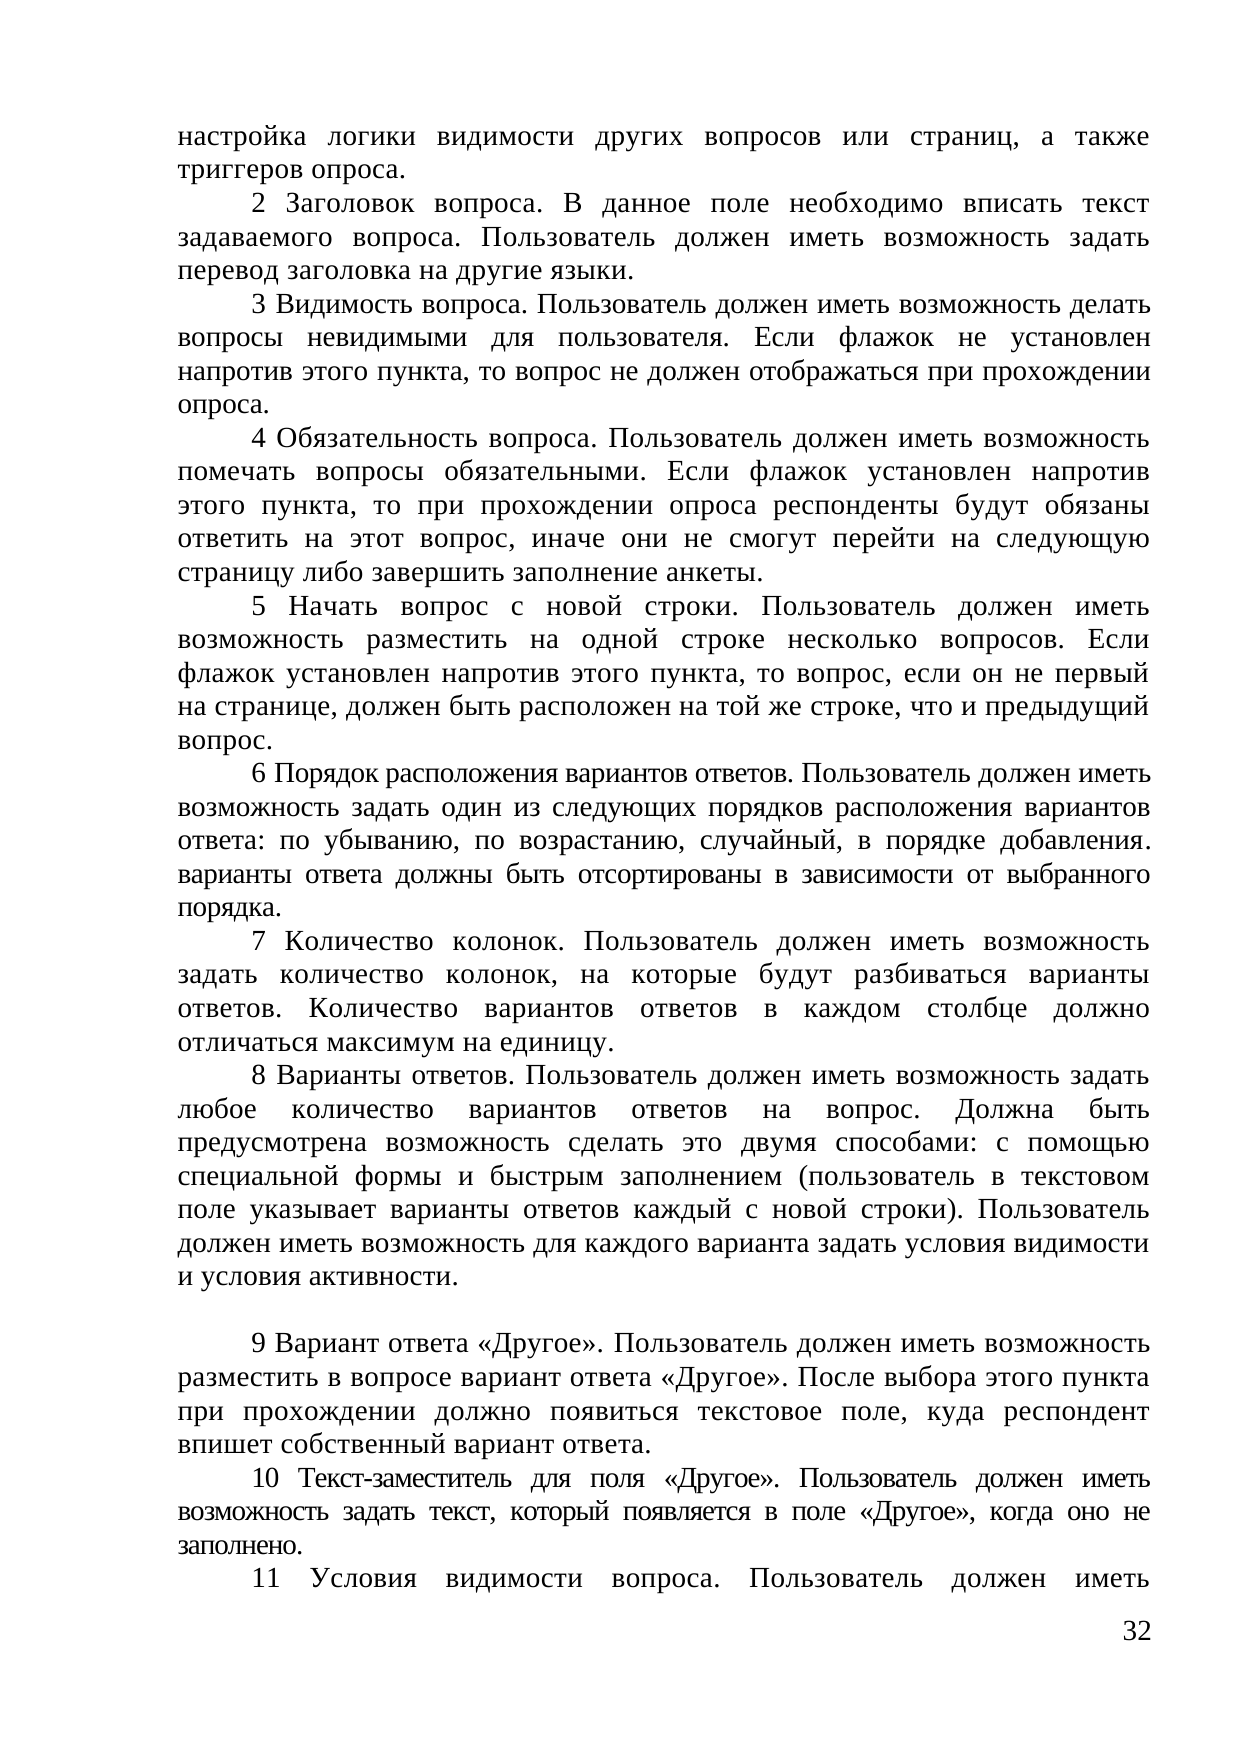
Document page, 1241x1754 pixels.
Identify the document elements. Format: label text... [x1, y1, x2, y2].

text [177, 118, 1152, 185]
text 8 Варианты ответов. Пользователь должен иметь возможность задать любое количество вариантов ответов на вопрос. Должна быть предусмотрена возможность сделать это двумя способами: с помощью специальной формы и быстрым заполнением (пользователь в текстовом поле указывает варианты ответов каждый с новой строки). Пользователь должен иметь возможность для каждого варианта задать условия видимости и условия активности. [177, 1057, 1152, 1292]
text 4 Обязательность вопроса. Пользователь должен иметь возможность помечать вопросы обязательными. Если флажок установлен напротив этого пункта, то при прохождении опроса респонденты будут обязаны ответить на этот вопрос, иначе они не смогут перейти на следующую страницу либо завершить заполнение анкеты. [177, 420, 1152, 588]
text 7 Количество колонок. Пользователь должен иметь возможность задать количество колонок, на которые будут разбиваться варианты ответов. Количество вариантов ответов в каждом столбце должно отличаться максимум на единицу. [177, 923, 1152, 1057]
text 2 Заголовок вопроса. В данное поле необходимо вписать текст задаваемого вопроса. Пользователь должен иметь возможность задать перевод заголовка на другие языки. [177, 185, 1152, 286]
text 3 Видимость вопроса. Пользователь должен иметь возможность делать вопросы невидимыми для пользователя. Если флажок не установлен напротив этого пункта, то вопрос не должен отображаться при прохождении опроса. [177, 286, 1152, 420]
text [177, 1560, 1152, 1594]
text 5 Начать вопрос с новой строки. Пользователь должен иметь возможность разместить на одной строке несколько вопросов. Если флажок установлен напротив этого пункта, то вопрос, если он не первый на странице, должен быть расположен на той же строке, что и предыдущий вопрос. [177, 588, 1152, 755]
text 6 Порядок расположения вариантов ответов. Пользователь должен иметь возможность задать один из следующих порядков расположения вариантов ответа: по убыванию, по возрастанию, случайный, в порядке добавления. варианты ответа должны быть отсортированы в зависимости от выбранного порядка. [177, 755, 1152, 923]
text 10 Текст-заместитель для поля «Другое». Пользователь должен иметь возможность задать текст, который появляется в поле «Другое», когда оно не заполнено. [177, 1460, 1152, 1560]
text 9 Вариант ответа «Другое». Пользователь должен иметь возможность разместить в вопросе вариант ответа «Другое». После выбора этого пункта при прохождении должно появиться текстовое поле, куда респондент впишет собственный вариант ответа. [177, 1326, 1152, 1460]
